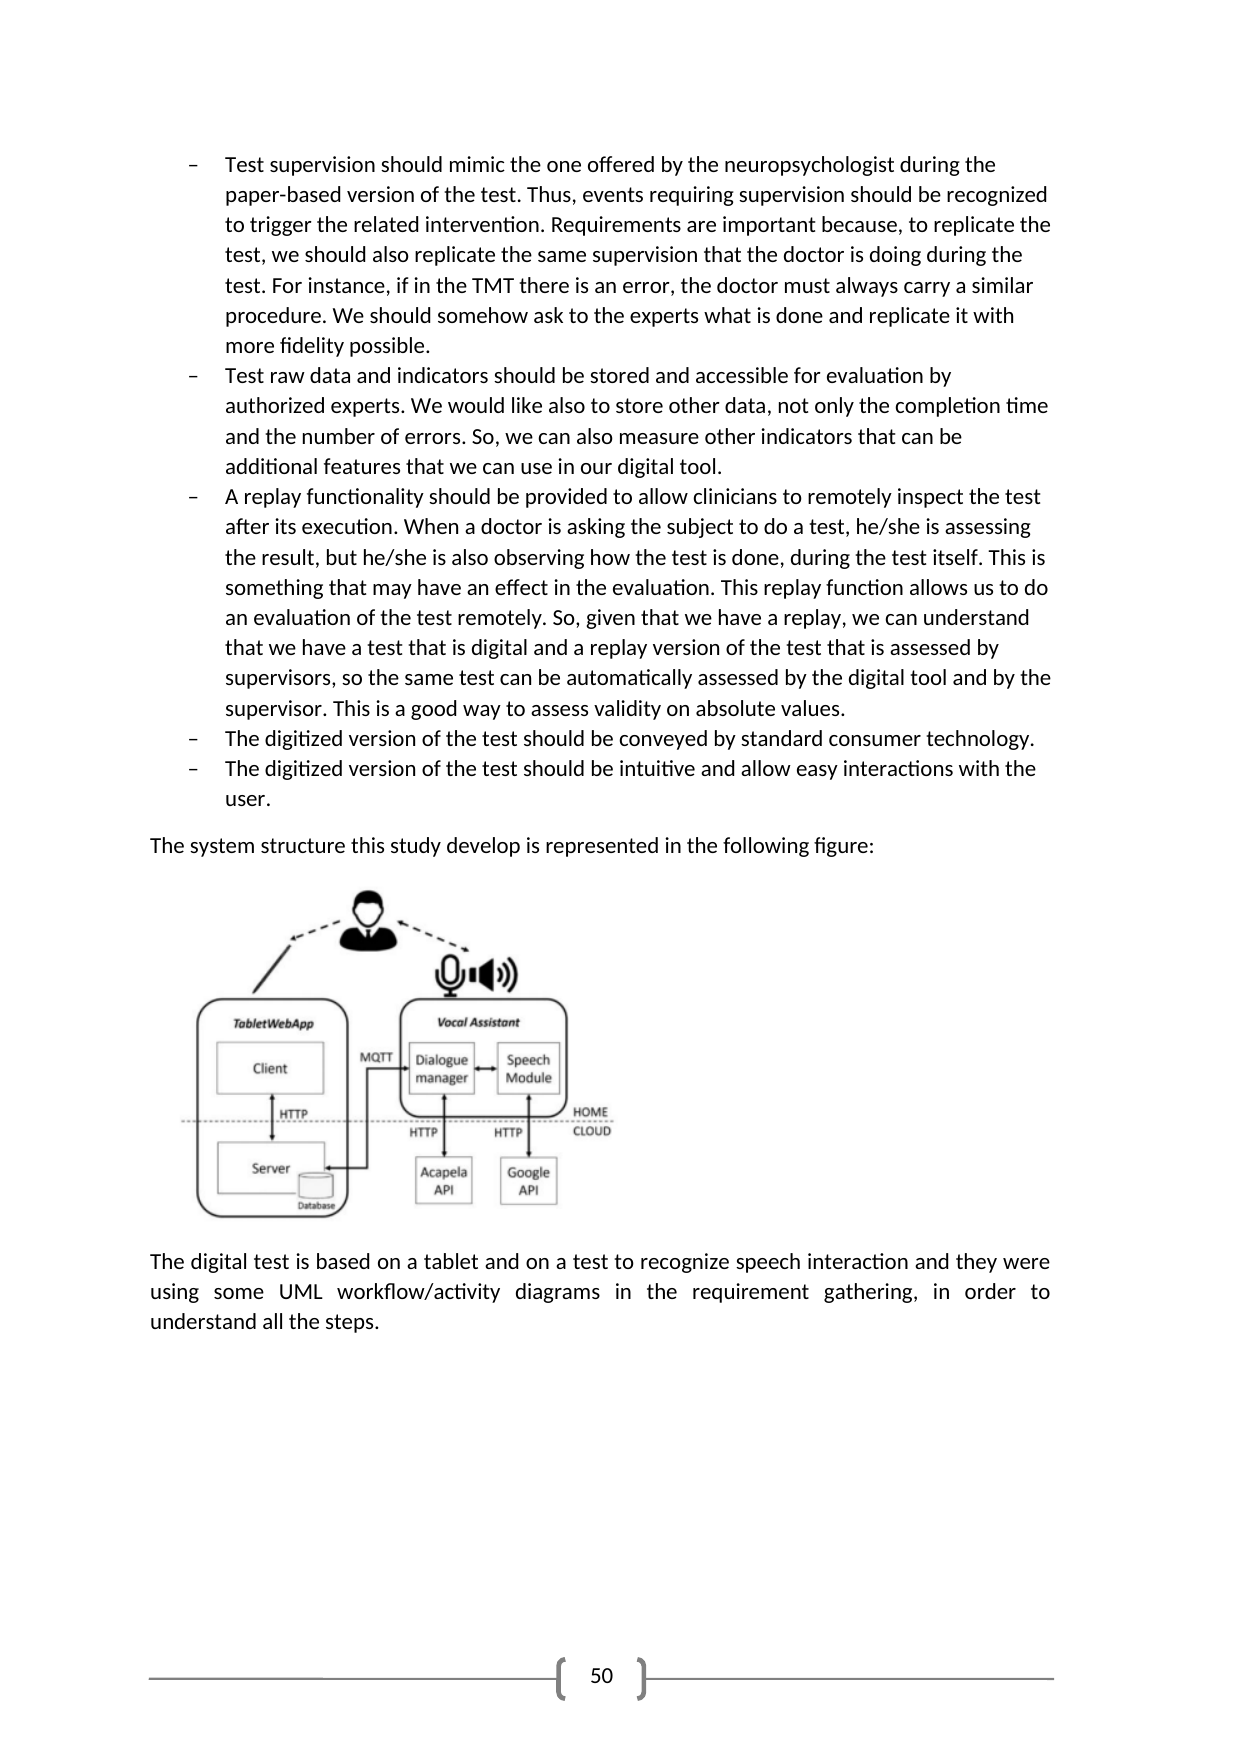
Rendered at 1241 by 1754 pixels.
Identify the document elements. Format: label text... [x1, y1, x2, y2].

list The digitized version of the test should be intuitive and allow easy interactions with the user. [187, 754, 1053, 812]
list The digitized version of the test should be conveyed by standard consumer technology. [187, 724, 1053, 752]
list Test supervision should mimic the one offered by the neuropsychologist during the paper-based version of the test. Thus, events requiring supervision should be recognized to trigger the related intervention. Requirements are important because, to replicate the test, we should also replicate the same supervision that the doctor is doing during the test. For instance, if in the TMT there is an error, the doctor must always carry a similar procedure. We should somehow ask to the experts what is done and replicate it with more fidelity possible. [187, 150, 1053, 359]
picture [150, 878, 639, 1229]
text The digital test is based on a tablet and on a test to recognize speech interaction and they were using some UML workflow/activity diagrams in the requirement gathering, in order to understand all the steps. [150, 1247, 1053, 1335]
list A replay functionality should be provided to allow clinicians to remotely inspect the test after its execution. When a doctor is asking the subject to do a test, he/she is assessing the result, but he/she is also observing how the test is done, during the test itself. This is something that may have an effect in the evaluation. This replay function allows us to do an evaluation of the test remotely. So, given that we have a replay, we can understand that we have a test that is digital and a replay version of the test that is assessed by supervisors, so the same test can be automatically assessed by the digital tool and by the supervisor. This is a good way to assess validity on absolute values. [187, 482, 1053, 722]
list Test raw data and indicators should be stored and accessible for evaluation by authorized experts. We would like also to store other data, not only the completion time and the number of errors. So, we can also measure other indicators that can be additional features that we can use in our digital tool. [187, 361, 1053, 480]
text The system structure this study develop is represented in the following figure: [150, 831, 1053, 859]
